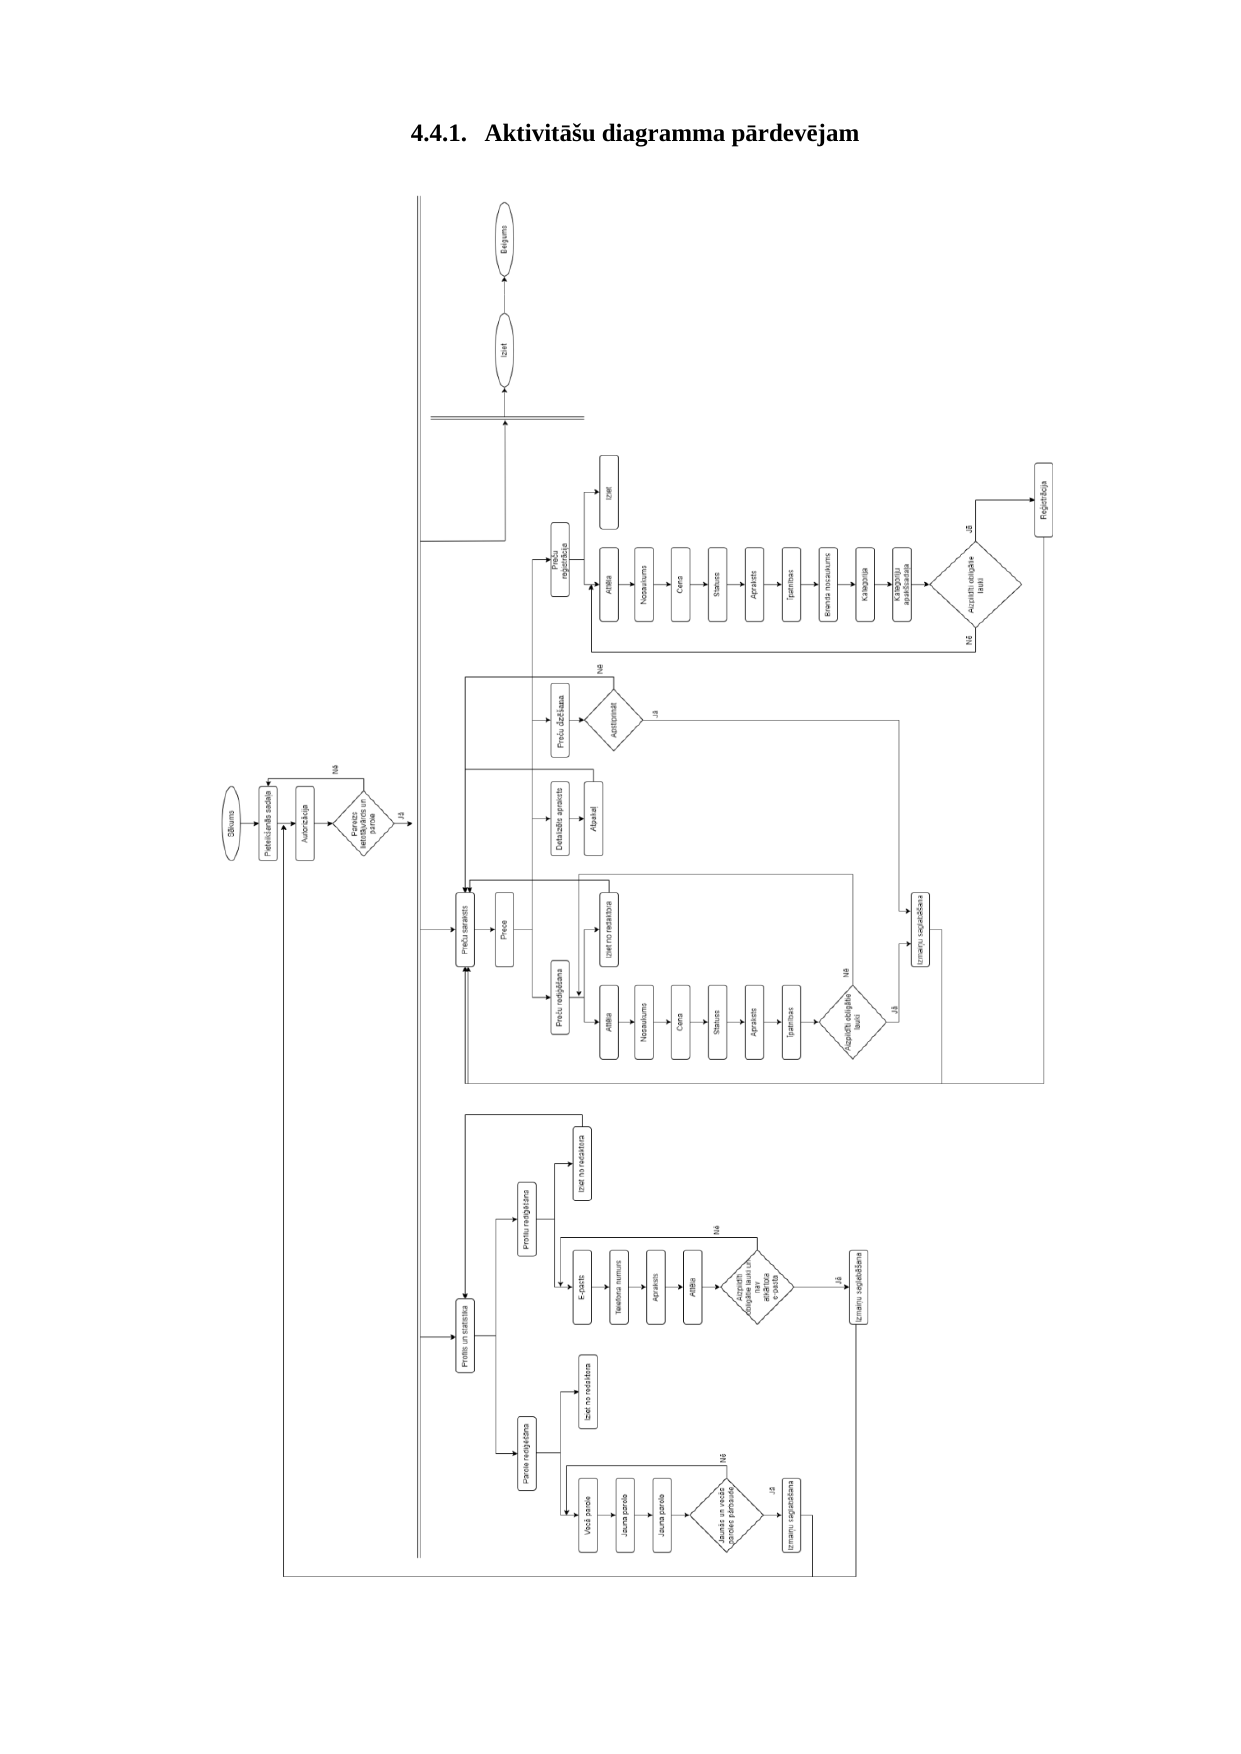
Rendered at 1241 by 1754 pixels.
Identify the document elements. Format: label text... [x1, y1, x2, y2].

picture [222, 197, 1053, 1580]
subtitle Aktivitāšu diagramma pārdevējam [148, 118, 1122, 147]
